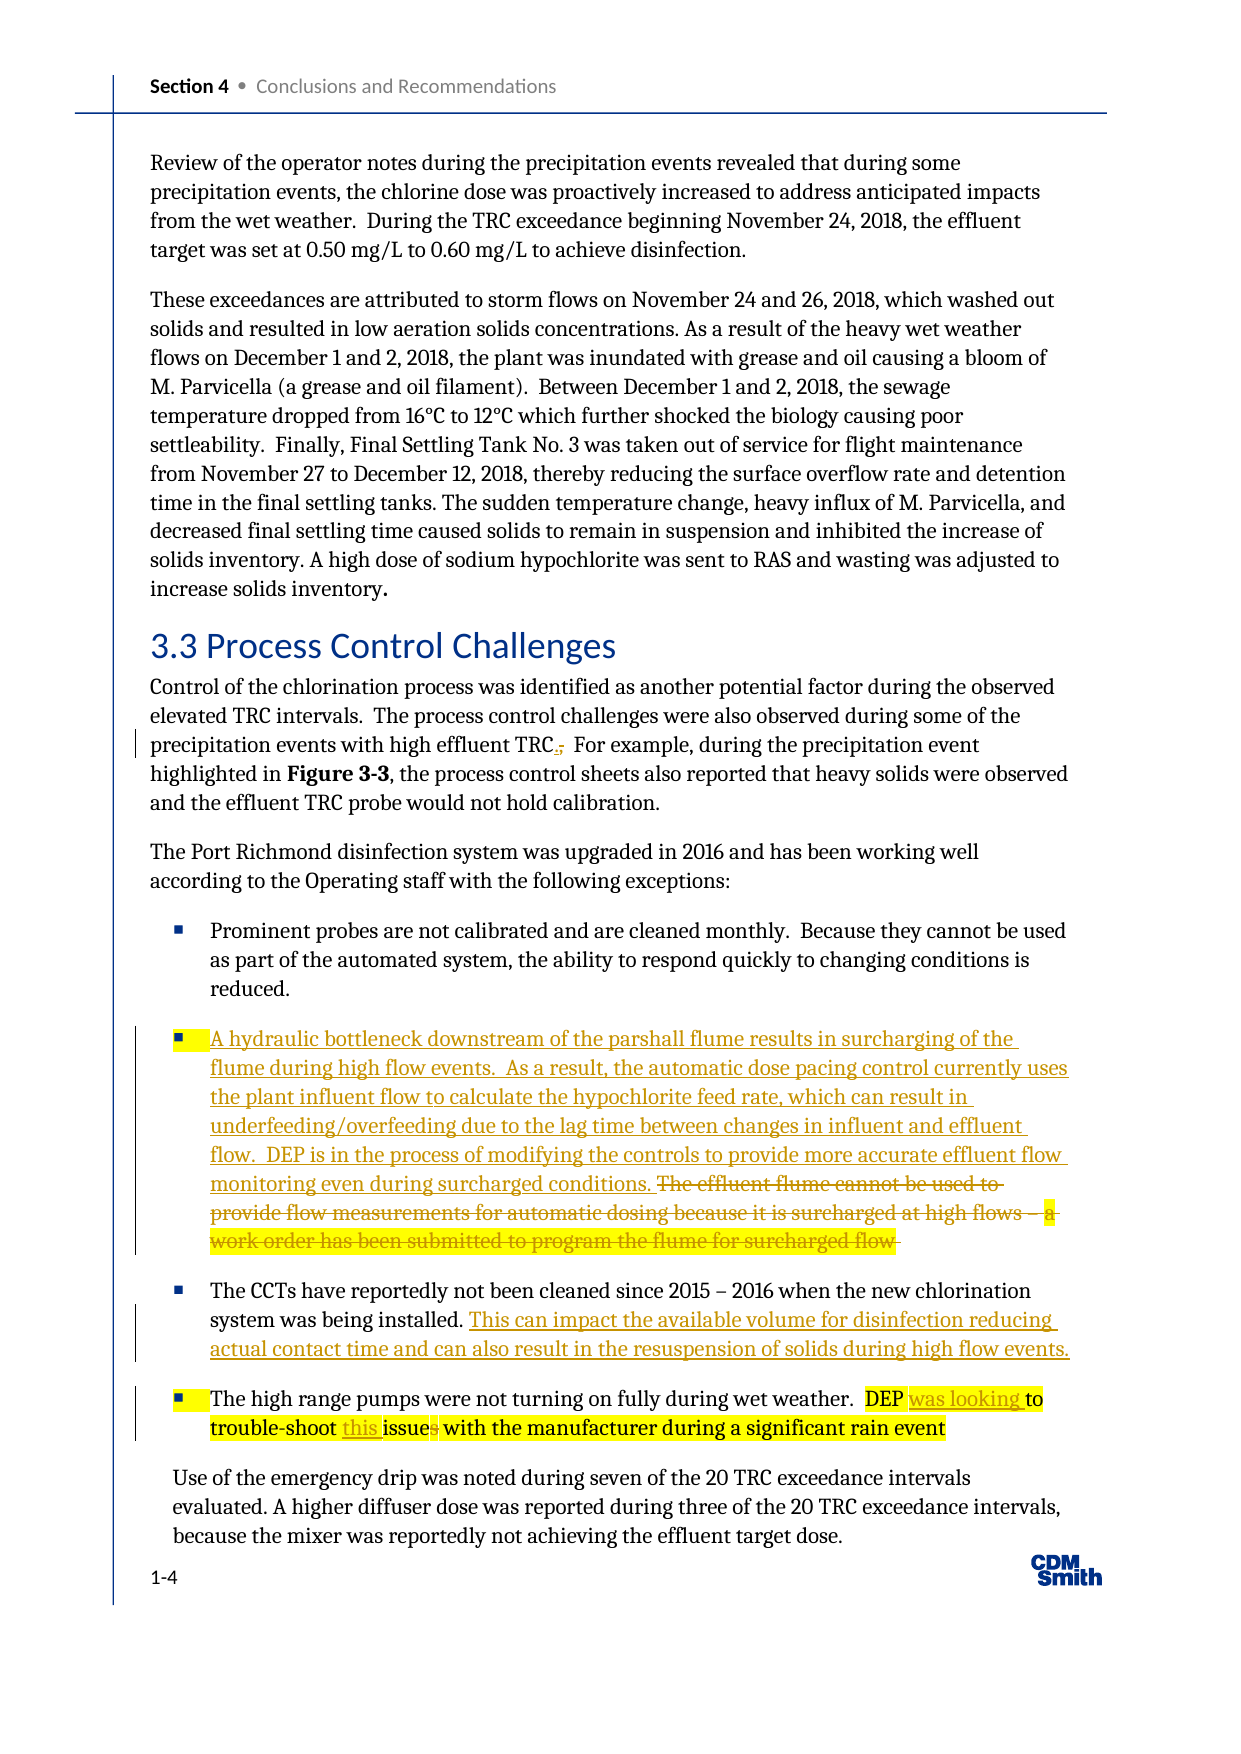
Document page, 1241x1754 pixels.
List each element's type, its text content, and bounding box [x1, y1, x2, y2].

text The high range pumps were not turning on fully during wet weather. DEP to trouble-shoot issue with the manufacturer during a significant rain event [172, 1386, 1071, 1441]
text These exceedances are attributed to storm flows on November 24 and 26, 2018, which washed out solids and resulted in low aeration solids concentrations. As a result of the heavy wet weather flows on December 1 and 2, 2018, the plant was inundated with grease and oil causing a bloom of M. Parvicella (a grease and oil filament). Between December 1 and 2, 2018, the sewage temperature dropped from 16°C to 12°C which further shocked the biology causing poor settleability. Finally, Final Settling Tank No. 3 was taken out of service for flight maintenance from November 27 to December 12, 2018, thereby reducing the surface overflow rate and detention time in the final settling tanks. The sudden temperature change, heavy influx of M. Parvicella, and decreased final settling time caused solids to remain in suspension and inhibited the increase of solids inventory. A high dose of sodium hypochlorite was sent to RAS and wasting was adjusted to increase solids inventory. [150, 287, 1071, 603]
list The Port Richmond disinfection system was upgraded in 2016 and has been working well according to the Operating staff with the following exceptions: [150, 839, 1071, 894]
text Prominent probes are not calibrated and are cleaned monthly. Because they cannot be used as part of the automated system, the ability to respond quickly to changing conditions is reduced. [172, 918, 1071, 1002]
text The CCTs have reportedly not been cleaned since 2015 – 2016 when the new chlorination system was being installed. [172, 1278, 1071, 1362]
text Review of the operator notes during the precipitation events revealed that during some precipitation events, the chlorine dose was proactively increased to address anticipated impacts from the wet weather. During the TRC exceedance beginning November 24, 2018, the effluent target was set at 0.50 mg/L to 0.60 mg/L to achieve disinfection. [150, 150, 1071, 263]
list Use of the emergency drip was noted during seven of the 20 TRC exceedance intervals evaluated. A higher diffuser dose was reported during three of the 20 TRC exceedance intervals, because the mixer was reportedly not achieving the effluent target dose. [172, 1464, 1071, 1549]
list Control of the chlorination process was identified as another potential factor during the observed elevated TRC intervals. The process control challenges were also observed during some of the precipitation events with high effluent TRC For example, during the precipitation event highlighted in Figure 3-3, the process control sheets also reported that heavy solids were observed and the effluent TRC probe would not hold calibration. [150, 673, 1071, 816]
subtitle 3.3 Process Control Challenges [150, 626, 1071, 667]
